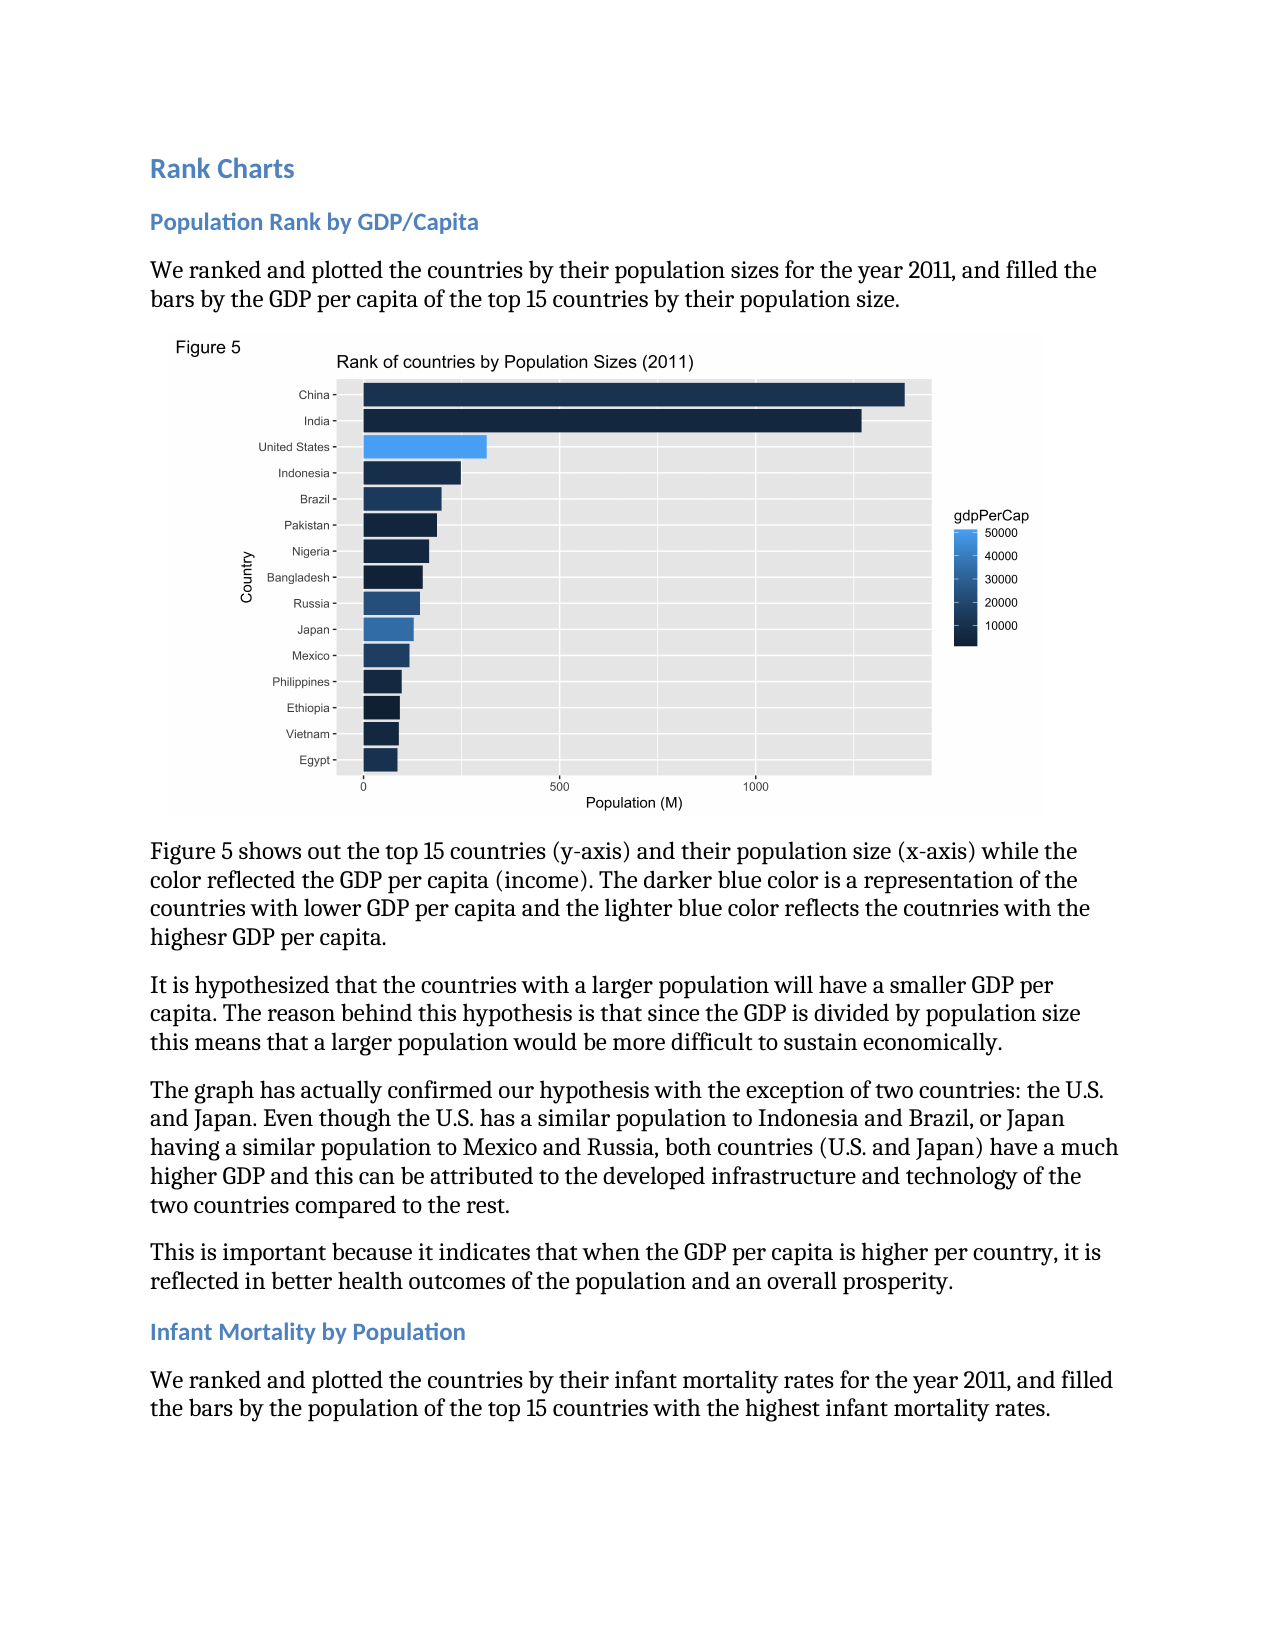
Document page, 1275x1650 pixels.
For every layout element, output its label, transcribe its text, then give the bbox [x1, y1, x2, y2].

text We ranked and plotted the countries by their population sizes for the year 2011, and filled the bars by the GDP per capita of the top 15 countries by their population size. [150, 256, 1125, 313]
text This is important because it indicates that when the GDP per capita is higher per country, it is reflected in better health outcomes of the population and an overall prosperity. [150, 1238, 1125, 1296]
subtitle Population Rank by GDP/Capita [150, 206, 1125, 237]
text We ranked and plotted the countries by their infant mortality rates for the year 2011, and filled the bars by the population of the top 15 countries with the highest infant mortality rates. [150, 1366, 1125, 1423]
subtitle Rank Charts [150, 150, 1125, 186]
subtitle Infant Mortality by Population [150, 1316, 1125, 1347]
picture [168, 332, 1044, 818]
text It is hypothesized that the countries with a larger population will have a smaller GDP per capita. The reason behind this hypothesis is that since the GDP is divided by population size this means that a larger population would be more difficult to sustain economically. [150, 971, 1125, 1057]
text Figure 5 shows out the top 15 countries (y-axis) and their population size (x-axis) while the color reflected the GDP per capita (income). The darker blue color is a representation of the countries with lower GDP per capita and the lighter blue color reflects the coutnries with the highesr GDP per capita. [150, 837, 1125, 952]
text The graph has actually confirmed our hypothesis with the exception of two countries: the U.S. and Japan. Even though the U.S. has a similar population to Indonesia and Brazil, or Japan having a similar population to Mexico and Russia, both countries (U.S. and Japan) have a much higher GDP and this can be attributed to the developed infrastructure and technology of the two countries compared to the rest. [150, 1076, 1125, 1219]
